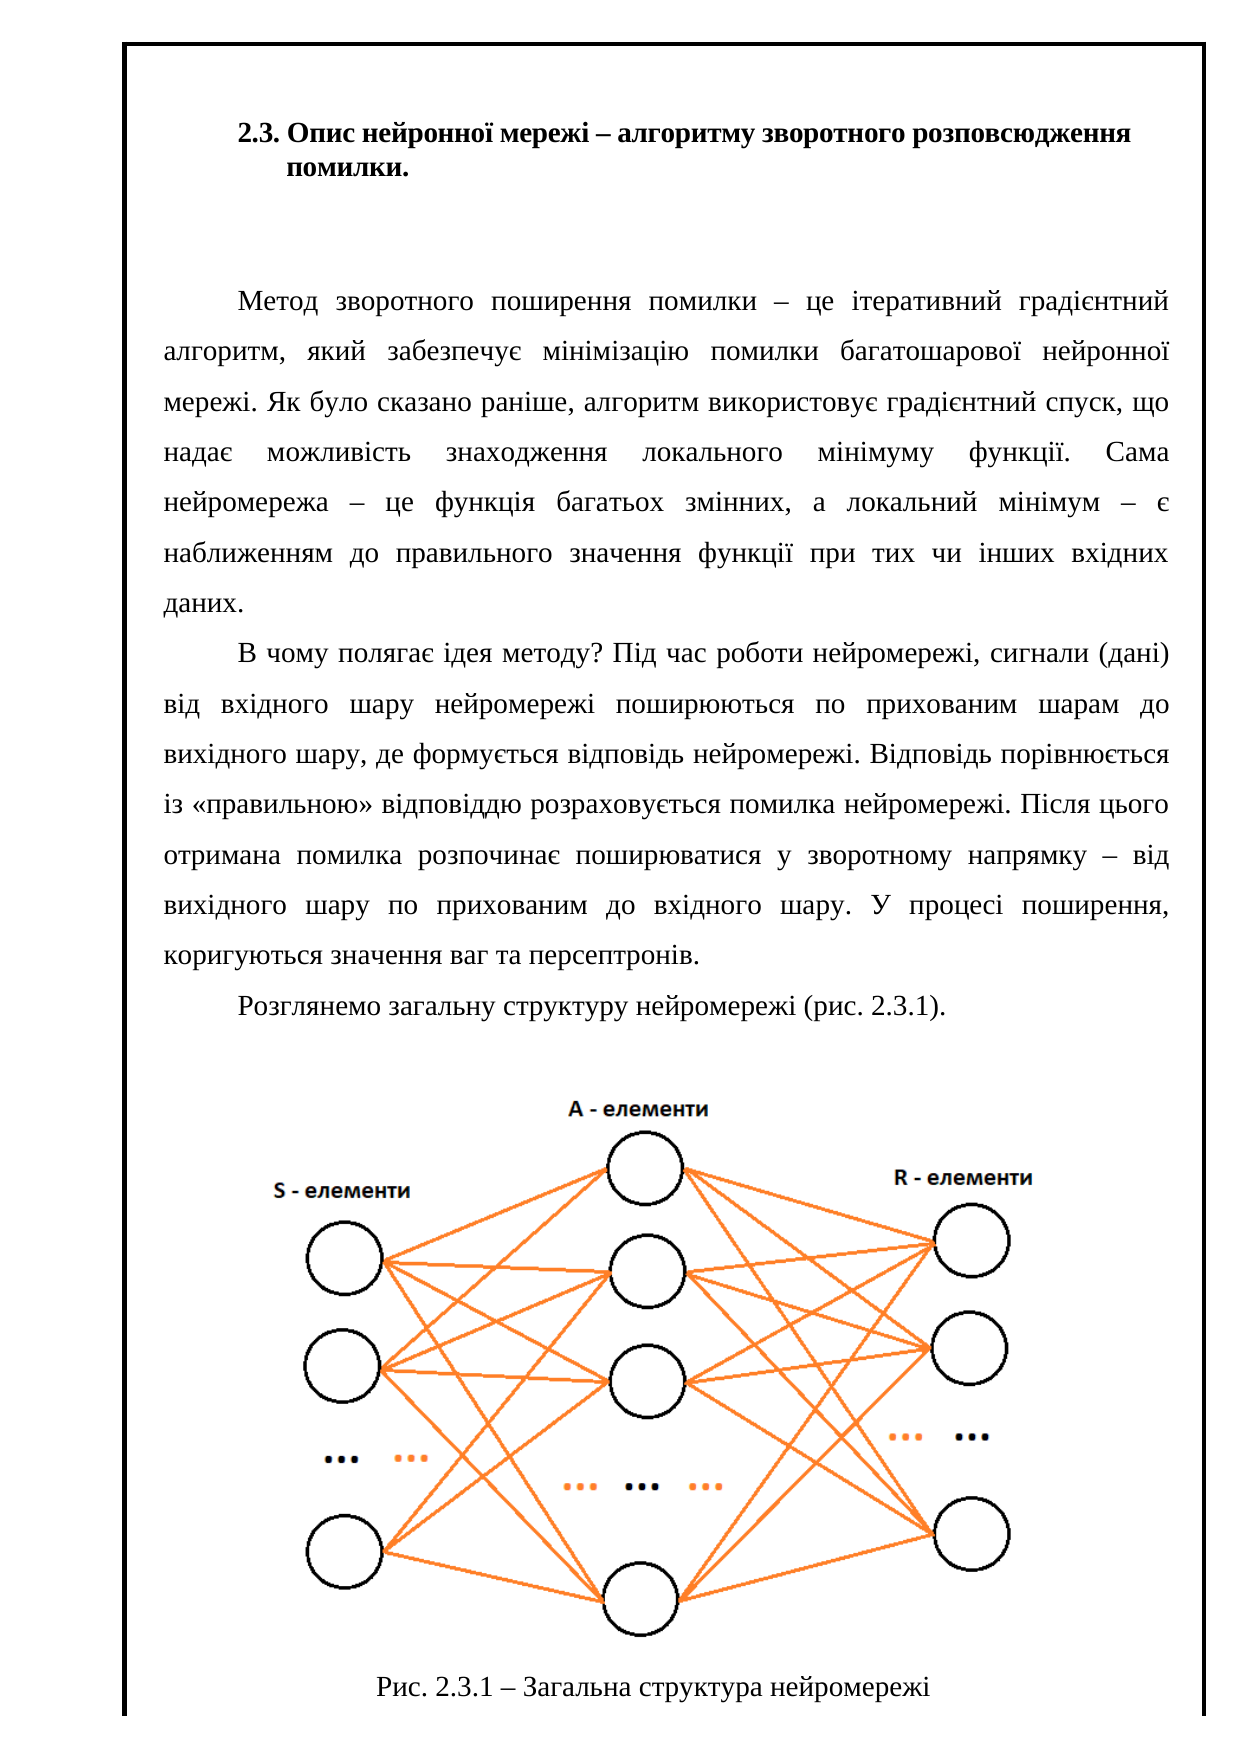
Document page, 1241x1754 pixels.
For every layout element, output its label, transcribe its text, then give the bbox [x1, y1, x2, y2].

table_cell 2.3. Опис нейронної мережі – алгоритму зворотного розповсюдження помилки. Метод зворотного поширення помилки – це ітеративний градієнтний алгоритм, який забезпечує мінімізацію помилки багатошарової нейронної мережі. Як було сказано раніше, алгоритм використовує градієнтний спуск, що надає можливість знаходження локального мінімуму функції. Сама нейромережа – це функція багатьох змінних, а локальний мінімум – є наближенням до правильного значення функції при тих чи інших вхідних даних. В чому полягає ідея методу? Під час роботи нейромережі, сигнали (дані) від вхідного шару нейромережі поширюються по прихованим шарам до вихідного шару, де формується відповідь нейромережі. Відповідь порівнюється із «правильною» відповіддю розраховується помилка нейромережі. Після цього отримана помилка розпочинає поширюватися у зворотному напрямку – від вихідного шару по прихованим до вхідного шару. У процесі поширення, коригуються значення ваг та персептронів. Розглянемо загальну структуру нейромережі (рис. 2.3.1). Рис. 2.3.1 – Загальна структура нейромережі [127, 46, 1202, 1716]
picture [256, 1088, 1050, 1656]
